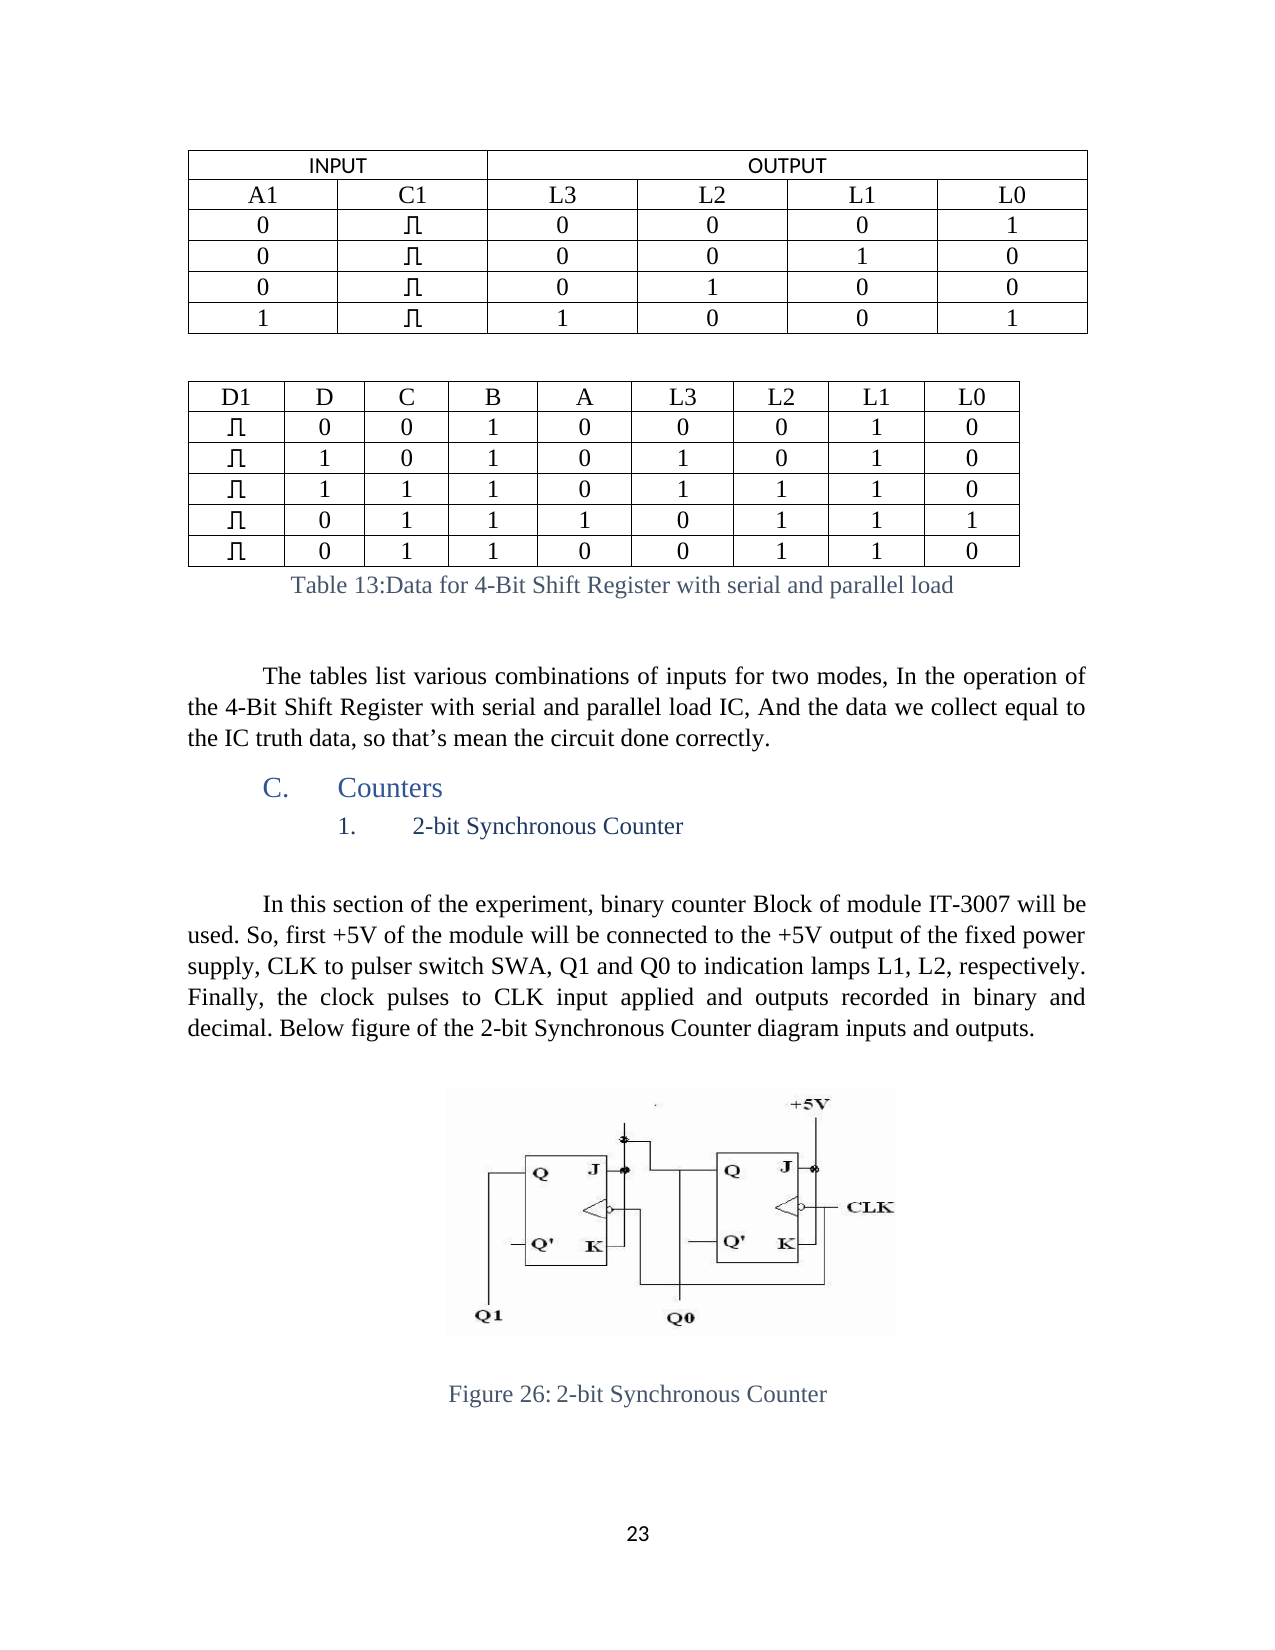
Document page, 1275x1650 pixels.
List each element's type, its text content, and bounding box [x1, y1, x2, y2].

table_header L3 [632, 382, 733, 411]
picture [440, 1060, 910, 1361]
table_header D1 [189, 382, 284, 411]
table_cell 0 [938, 241, 1087, 271]
table_cell 1 [829, 443, 924, 473]
table_cell 0 [925, 536, 1019, 566]
text Figure 26: 2-bit Synchronous Counter [187, 1379, 1087, 1408]
table_cell 0 [488, 241, 637, 271]
table_header L1 [829, 382, 924, 411]
table_cell 1 [734, 505, 828, 535]
table_cell 1 [829, 536, 924, 566]
table_cell 1 [449, 474, 537, 504]
table_cell 1 [365, 474, 448, 504]
table_cell 0 [538, 443, 631, 473]
table_cell 0 [189, 210, 337, 240]
table_cell L0 [938, 180, 1087, 209]
table_header C [365, 382, 448, 411]
table_cell ⎍ [338, 241, 487, 271]
table_cell L3 [488, 180, 637, 209]
table_cell 1 [829, 474, 924, 504]
table_cell 1 [632, 443, 733, 473]
table_cell 0 [638, 210, 787, 240]
table_cell 1 [925, 505, 1019, 535]
table_cell 0 [285, 505, 364, 535]
table_cell 0 [365, 412, 448, 442]
table_cell 1 [285, 474, 364, 504]
table_cell 1 [449, 536, 537, 566]
table_cell 1 [365, 536, 448, 566]
table_cell ⎍ [338, 303, 487, 333]
table_cell 1 [449, 412, 537, 442]
table_cell 1 [788, 241, 937, 271]
table_header L0 [925, 382, 1019, 411]
table_cell 0 [632, 412, 733, 442]
table_cell ⎍ [338, 210, 487, 240]
table_cell 0 [488, 272, 637, 302]
table_cell ⎍ [189, 443, 284, 473]
table_cell 0 [638, 303, 787, 333]
text The tables list various combinations of inputs for two modes, In the operation of the 4-Bit Shift Register with serial and parallel load IC, And the data we collect equal to the IC truth data, so that’s mean the circuit done correctly. [187, 661, 1087, 752]
table_cell L1 [788, 180, 937, 209]
table_cell 1 [449, 505, 537, 535]
table_cell 0 [638, 241, 787, 271]
table_cell 0 [788, 303, 937, 333]
table_cell 1 [829, 505, 924, 535]
table_header INPUT [189, 151, 487, 179]
table_cell 0 [632, 505, 733, 535]
table_header B [449, 382, 537, 411]
table_cell ⎍ [189, 412, 284, 442]
table_cell 0 [538, 412, 631, 442]
table_cell 1 [829, 412, 924, 442]
table_cell ⎍ [338, 272, 487, 302]
table_cell 0 [734, 443, 828, 473]
table_cell 0 [788, 272, 937, 302]
table_cell 0 [632, 536, 733, 566]
table_cell 0 [285, 412, 364, 442]
table_header D [285, 382, 364, 411]
table_cell 1 [538, 505, 631, 535]
table_cell 1 [938, 303, 1087, 333]
text In this section of the experiment, binary counter Block of module IT-3007 will be used. So, first +5V of the module will be connected to the +5V output of the fixed power supply, CLK to pulser switch SWA, Q1 and Q0 to indication lamps L1, L2, respectively. Finally, the clock pulses to CLK input applied and outputs recorded in binary and decimal. Below figure of the 2-bit Synchronous Counter diagram inputs and outputs. [187, 889, 1087, 1042]
table_cell ⎍ [189, 536, 284, 566]
table_header A [538, 382, 631, 411]
table_cell 0 [189, 241, 337, 271]
table_cell 0 [925, 412, 1019, 442]
table_cell 1 [189, 303, 337, 333]
table_cell 1 [488, 303, 637, 333]
table_header OUTPUT [488, 151, 1087, 179]
table_cell 1 [638, 272, 787, 302]
table_cell 1 [449, 443, 537, 473]
table_cell 0 [788, 210, 937, 240]
table_cell 1 [632, 474, 733, 504]
table_cell 0 [538, 536, 631, 566]
table_cell A1 [189, 180, 337, 209]
text Table 13:Data for 4-Bit Shift Register with serial and parallel load [290, 570, 954, 599]
table_cell 0 [538, 474, 631, 504]
table_header L2 [734, 382, 828, 411]
table_cell ⎍ [189, 474, 284, 504]
table_cell 1 [285, 443, 364, 473]
table_cell 1 [734, 474, 828, 504]
table_cell L2 [638, 180, 787, 209]
table_cell 1 [734, 536, 828, 566]
table_cell 0 [925, 474, 1019, 504]
subtitle 2-bit Synchronous Counter [337, 811, 1087, 839]
table_cell 0 [189, 272, 337, 302]
table_cell 0 [365, 443, 448, 473]
table_cell ⎍ [189, 505, 284, 535]
subtitle Counters [262, 771, 1087, 804]
table_cell 0 [285, 536, 364, 566]
table_cell 1 [938, 210, 1087, 240]
table_cell C1 [338, 180, 487, 209]
table_cell 0 [925, 443, 1019, 473]
table_cell 1 [365, 505, 448, 535]
table_cell 0 [488, 210, 637, 240]
table_cell 0 [734, 412, 828, 442]
table_cell 0 [938, 272, 1087, 302]
